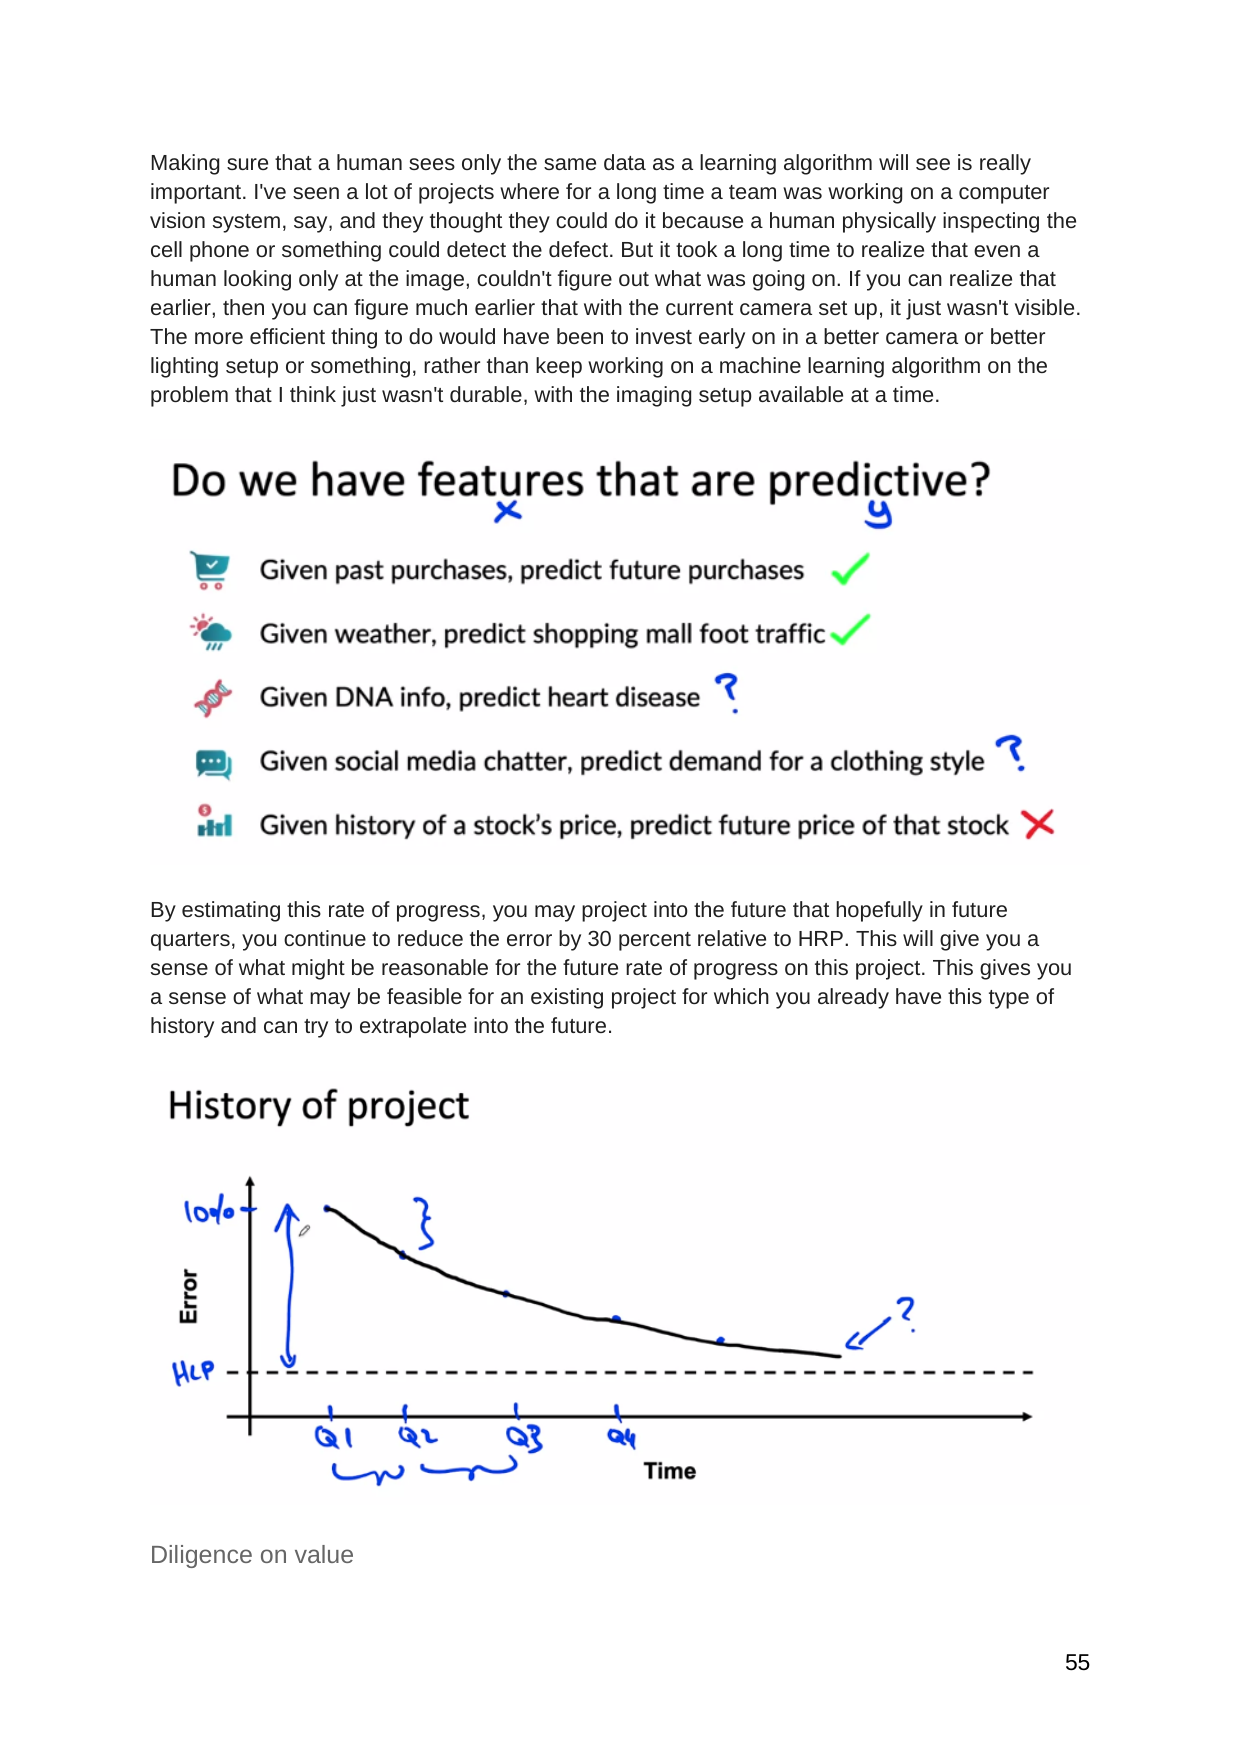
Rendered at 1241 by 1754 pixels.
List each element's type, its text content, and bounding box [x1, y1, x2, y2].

picture [150, 439, 1091, 865]
text By estimating this rate of progress, you may project into the future that hopefully in future quarters, you continue to reduce the error by 30 percent relative to HRP. This will give you a sense of what might be reasonable for the future rate of progress on this project. This gives you a sense of what may be feasible for an existing project for which you already have this type of history and can try to extrapolate into the future. [150, 897, 1090, 1038]
subtitle Diligence on value [150, 1539, 1090, 1568]
text Making sure that a human sees only the same data as a learning algorithm will see is really important. I've seen a lot of projects where for a long time a team was working on a computer vision system, say, and they thought they could do it because a human physically inspecting the cell phone or something could detect the defect. But it took a long time to realize that even a human looking only at the image, couldn't figure out what was going on. If you can realize that earlier, then you can figure much earlier that with the current camera set up, it just wasn't visible. The more efficient thing to do would have been to invest early on in a better camera or better lighting setup or something, rather than keep working on a machine learning algorithm on the problem that I think just wasn't durable, with the imaging setup available at a time. [150, 150, 1090, 407]
picture [150, 1071, 1091, 1505]
